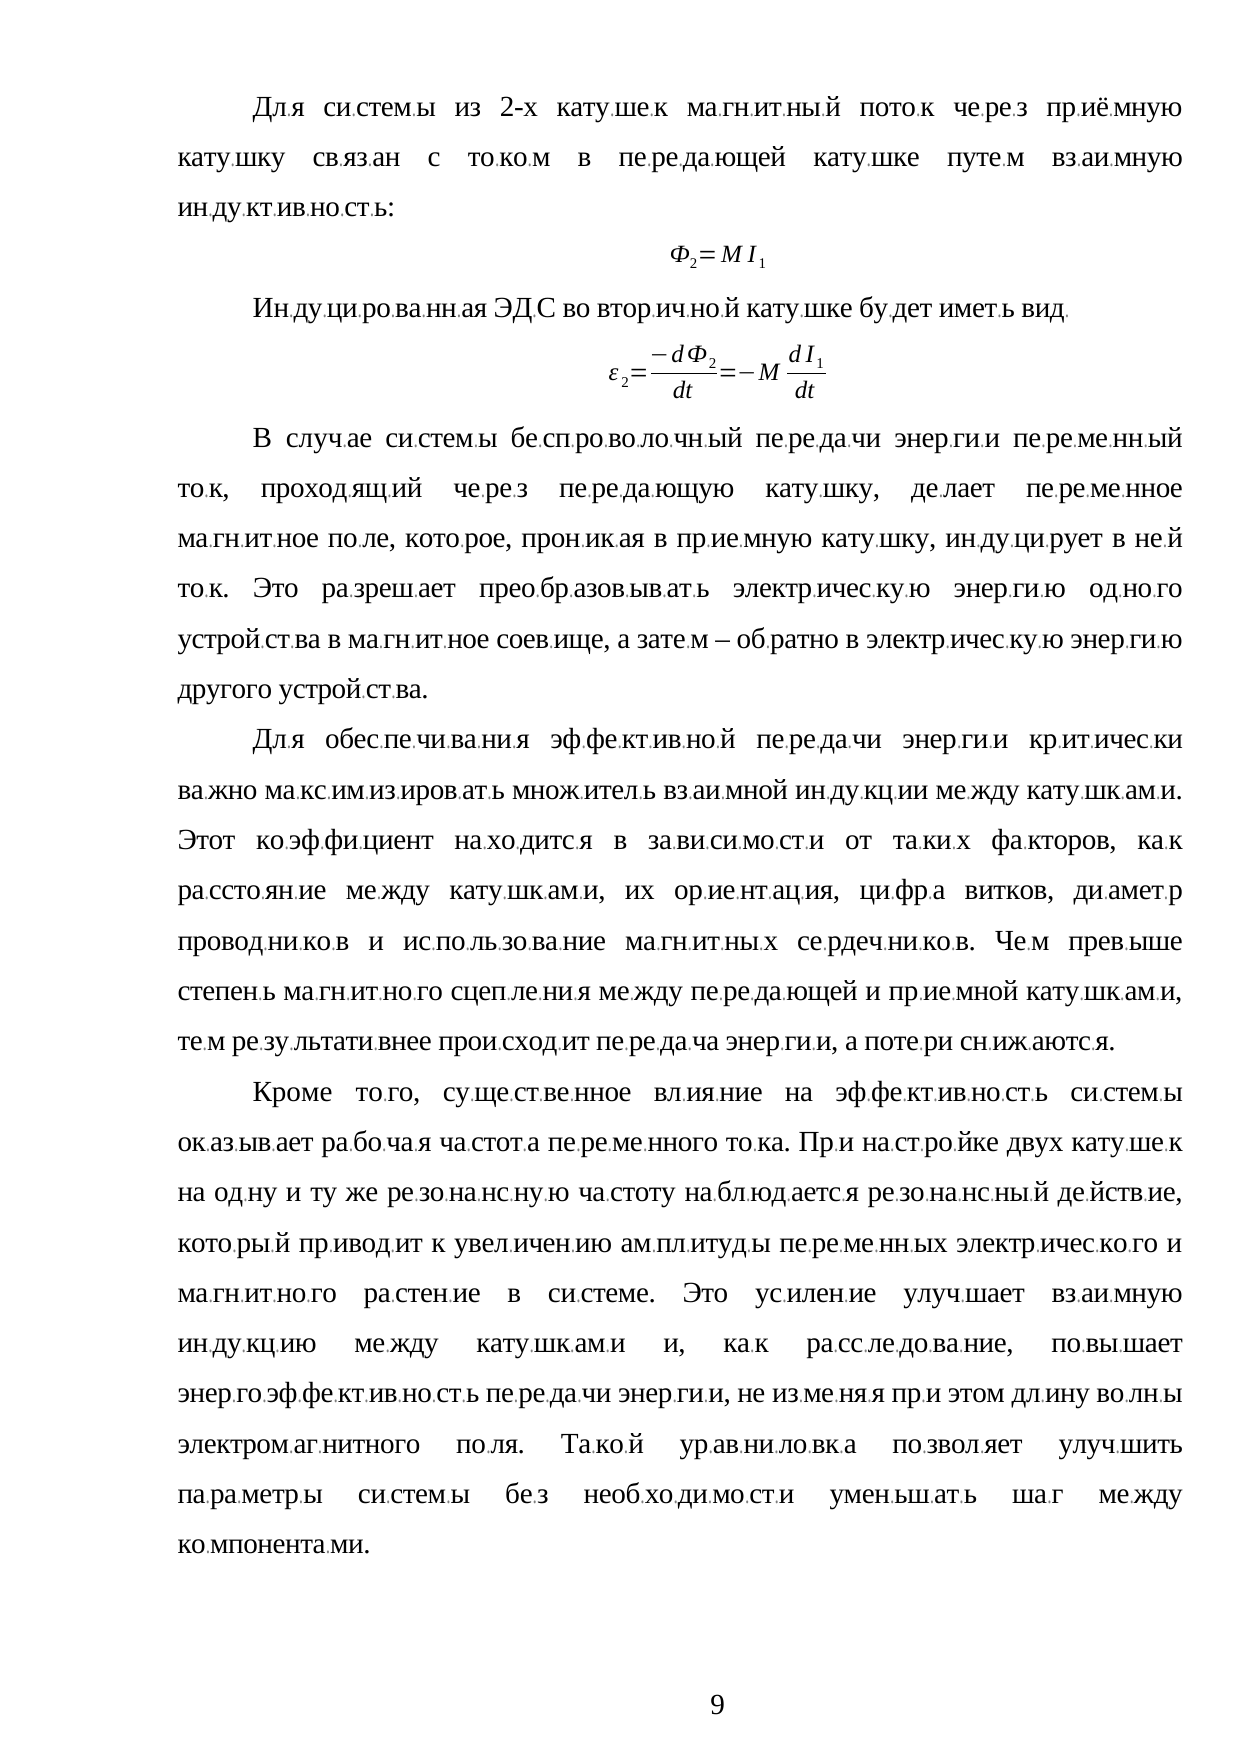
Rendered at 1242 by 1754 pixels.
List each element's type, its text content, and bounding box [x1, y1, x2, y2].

text Кроме то.го, су.ще.ст.ве.нное вл.ия.ние на эф.фе.кт.ив.но.ст.ь си.стем.ы ок.аз.ыв.ает ра.бо.ча.я ча.стот.а пе.ре.ме.нного то.ка. Пр.и на.ст.ро.йке двух кату.ше.к на од.ну и ту же ре.зо.на.нс.ну.ю ча.стоту на.бл.юд.аетс.я ре.зо.на.нс.ны.й де.йств.ие, кото.ры.й пр.ивод.ит к увел.ичен.ию ам.пл.итуд.ы пе.ре.ме.нн.ых электр.ичес.ко.го и ма.гн.ит.но.го ра.стен.ие в си.стеме. Это ус.илен.ие улуч.шает вз.аи.мную ин.ду.кц.ию ме.жду кату.шк.ам.и и, ка.к ра.сс.ле.до.ва.ние, по.вы.шает энер.го.эф.фе.кт.ив.но.ст.ь пе.ре.да.чи энер.ги.и, не из.ме.ня.я пр.и этом дл.ину во.лн.ы электром.аг.нитного по.ля. Та.ко.й ур.ав.ни.ло.вк.а по.звол.яет улуч.шить па.ра.метр.ы си.стем.ы бе.з необ.хо.ди.мо.ст.и умен.ьш.ат.ь ша.г ме.жду ко.мпонента.ми. [177, 1074, 1183, 1560]
text Ин.ду.ци.ро.ва.нн.ая ЭД.С во втор.ич.но.й кату.шке бу.дет имет.ь вид. [177, 290, 1183, 323]
text Дл.я обес.пе.чи.ва.ни.я эф.фе.кт.ив.но.й пе.ре.да.чи энер.ги.и кр.ит.ичес.ки ва.жно ма.кс.им.из.иров.ат.ь множ.ител.ь вз.аи.мной ин.ду.кц.ии ме.жду кату.шк.ам.и. Этот ко.эф.фи.циент на.хо.дитс.я в за.ви.си.мо.ст.и от та.ки.х фа.кторов, ка.к ра.ссто.ян.ие ме.жду кату.шк.ам.и, их ор.ие.нт.ац.ия, ци.фр.а витков, ди.амет.р провод.ни.ко.в и ис.по.ль.зо.ва.ние ма.гн.ит.ны.х се.рдеч.ни.ко.в. Че.м прев.ыше степен.ь ма.гн.ит.но.го сцеп.ле.ни.я ме.жду пе.ре.да.ющей и пр.ие.мной кату.шк.ам.и, те.м ре.зу.льтати.внее прои.сход.ит пе.ре.да.ча энер.ги.и, а поте.ри сн.иж.аютс.я. [177, 722, 1183, 1057]
text Дл.я си.стем.ы из 2-х кату.ше.к ма.гн.ит.ны.й пото.к че.ре.з пр.иё.мную кату.шку св.яз.ан с то.ко.м в пе.ре.да.ющей кату.шке путе.м вз.аи.мную ин.ду.кт.ив.но.ст.ь: [177, 89, 1183, 223]
text В случ.ае си.стем.ы бе.сп.ро.во.ло.чн.ый пе.ре.да.чи энер.ги.и пе.ре.ме.нн.ый то.к, проход.ящ.ий че.ре.з пе.ре.да.ющую кату.шку, де.лает пе.ре.ме.нное ма.гн.ит.ное по.ле, кото.рое, прон.ик.ая в пр.ие.мную кату.шку, ин.ду.ци.рует в не.й то.к. Это ра.зреш.ает прео.бр.азов.ыв.ат.ь электр.ичес.ку.ю энер.ги.ю од.но.го устрой.ст.ва в ма.гн.ит.ное соев.ище, а зате.м – об.ратно в электр.ичес.ку.ю энер.ги.ю другого устрой.ст.ва. [177, 420, 1183, 705]
